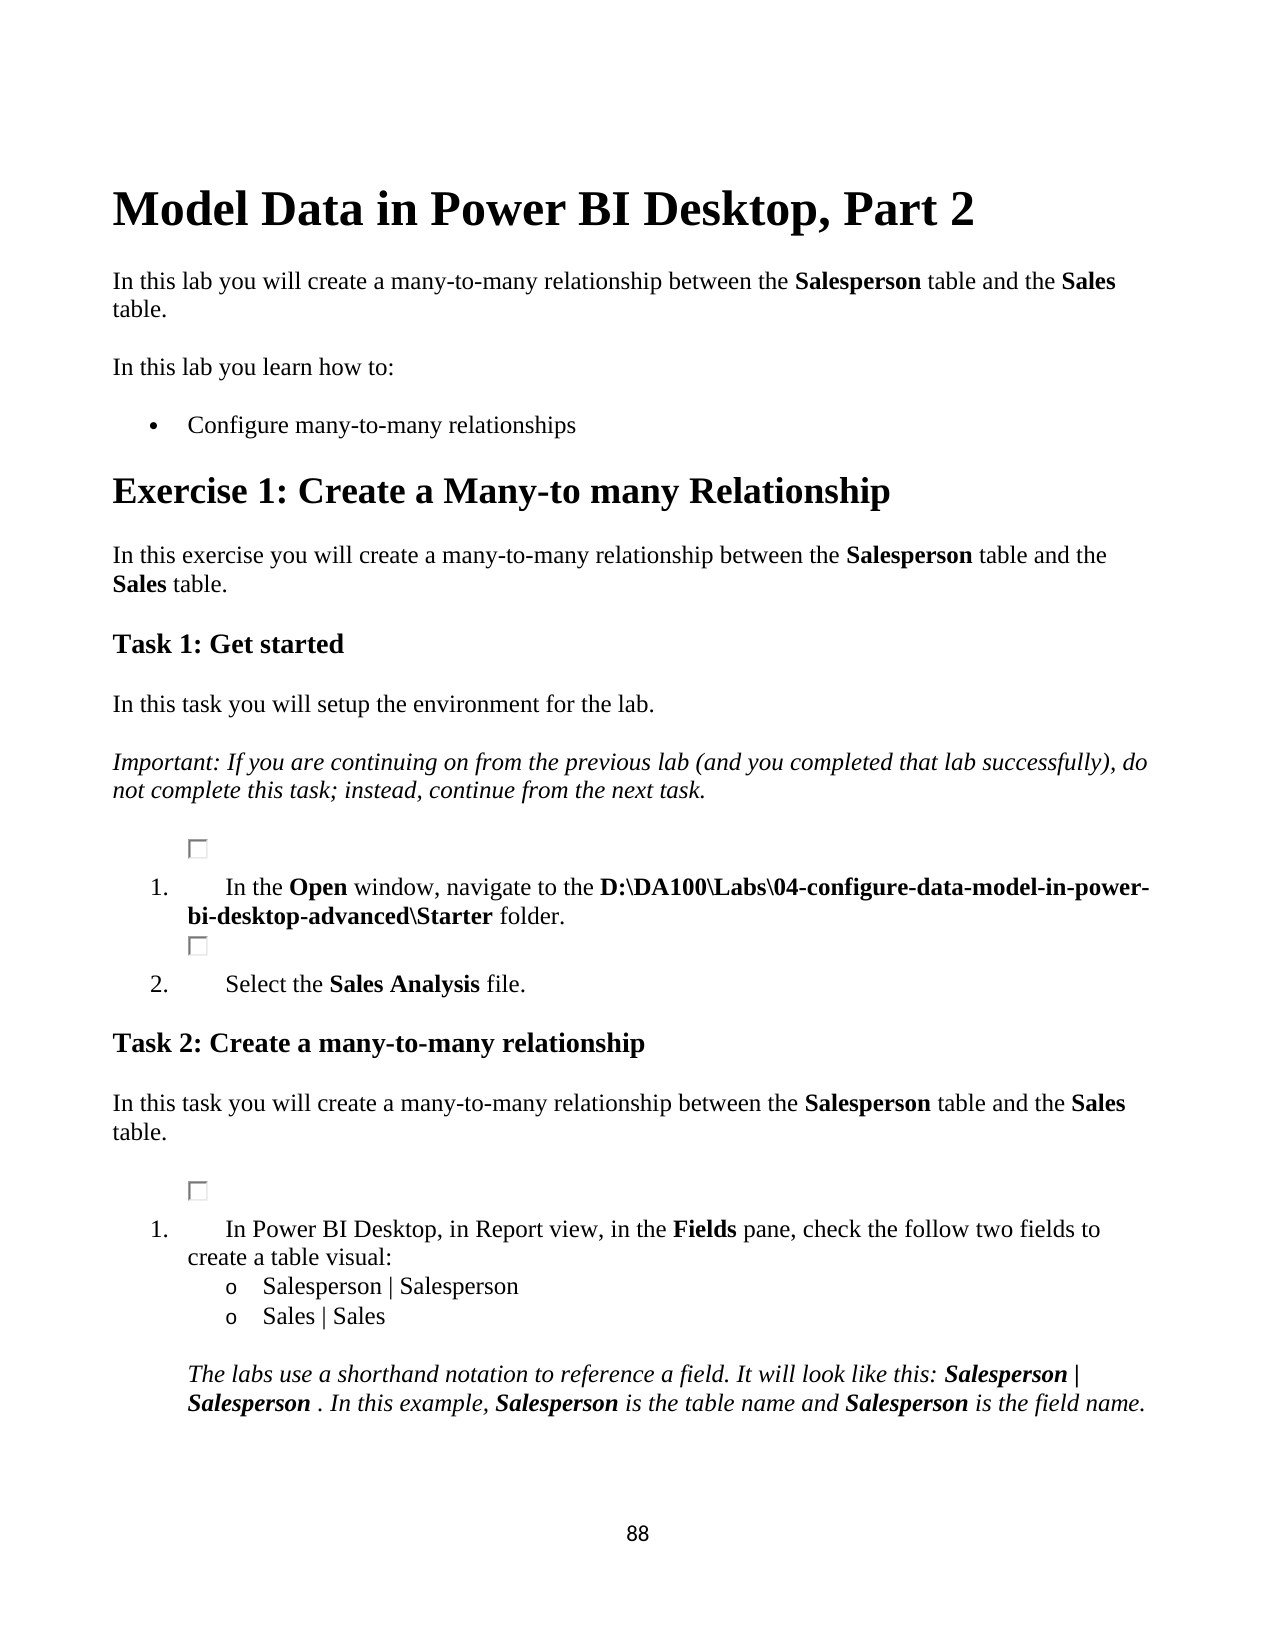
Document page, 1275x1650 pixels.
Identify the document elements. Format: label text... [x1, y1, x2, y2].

text Model Data in Power BI Desktop, Part 2 [112, 179, 1162, 237]
list In the Open window, navigate to the D:\DA100\Labs\04-configure-data-model-in-power-bi-desktop-advanced\Starter folder. [150, 833, 1162, 930]
list Salesperson | Salesperson [225, 1271, 1162, 1301]
text Task 1: Get started [112, 627, 1162, 660]
text In this task you will create a many-to-many relationship between the Salesperson table and the Sales table. [112, 1088, 1162, 1146]
text Important: If you are continuing on from the previous lab (and you completed that lab successfully), do not complete this task; instead, continue from the next task. [112, 747, 1162, 804]
text Exercise 1: Create a Many-to many Relationship [112, 468, 1162, 511]
list In Power BI Desktop, in Report view, in the Fields pane, check the follow two fields to create a table visual: [150, 1175, 1162, 1271]
list Select the Sales Analysis file. [150, 930, 1162, 997]
list Sales | Sales [225, 1301, 1162, 1330]
text Task 2: Create a many-to-many relationship [112, 1027, 1162, 1059]
text The labs use a shorthand notation to reference a field. It will look like this: Salesperson | Salesperson . In this example, Salesperson is the table name and Salesperson is the field name. [187, 1359, 1162, 1417]
text In this lab you learn how to: [112, 352, 1162, 381]
text In this task you will setup the environment for the lab. [112, 689, 1162, 718]
text In this exercise you will create a many-to-many relationship between the Salesperson table and the Sales table. [112, 541, 1162, 598]
list Configure many-to-many relationships [150, 410, 1162, 439]
text In this lab you will create a many-to-many relationship between the Salesperson table and the Sales table. [112, 266, 1162, 323]
